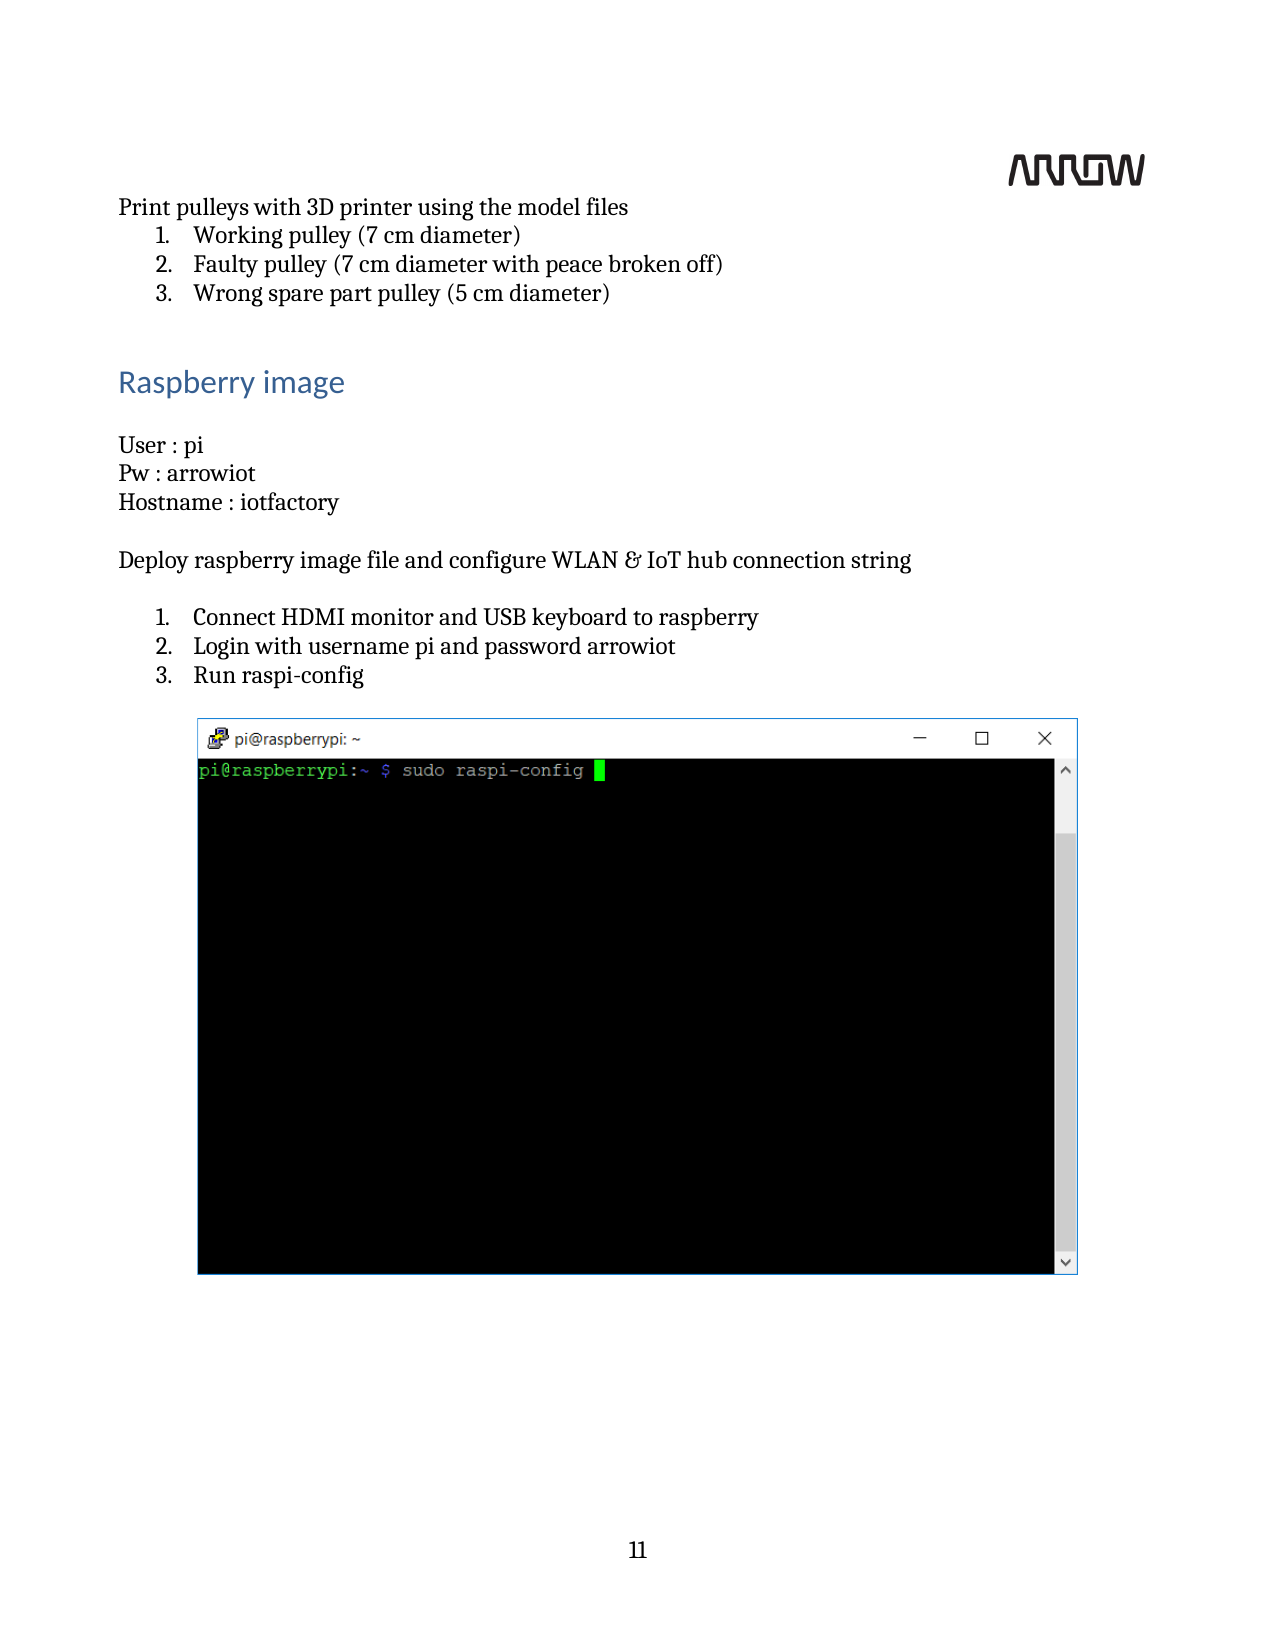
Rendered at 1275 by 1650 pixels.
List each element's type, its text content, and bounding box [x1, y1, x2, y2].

list Wrong spare part pulley (5 cm diameter) [156, 279, 1157, 307]
list Run raspi-config [156, 661, 1157, 689]
text User : pi [118, 431, 1157, 459]
text Print pulleys with 3D printer using the model files [118, 192, 1157, 221]
list Connect HDMI monitor and USB keyboard to raspberry [156, 603, 1157, 632]
picture [1008, 154, 1145, 186]
text Pw : arrowiot [118, 459, 1157, 488]
subtitle Raspberry image [118, 361, 1157, 402]
text Deploy raspberry image file and configure WLAN & IoT hub connection string [118, 546, 1157, 574]
list Login with username pi and password arrowiot [156, 632, 1157, 661]
text Hostname : iotfactory [118, 488, 1157, 517]
list Faulty pulley (7 cm diameter with peace broken off) [156, 250, 1157, 279]
picture [197, 718, 1078, 1275]
list Working pulley (7 cm diameter) [156, 221, 1157, 250]
